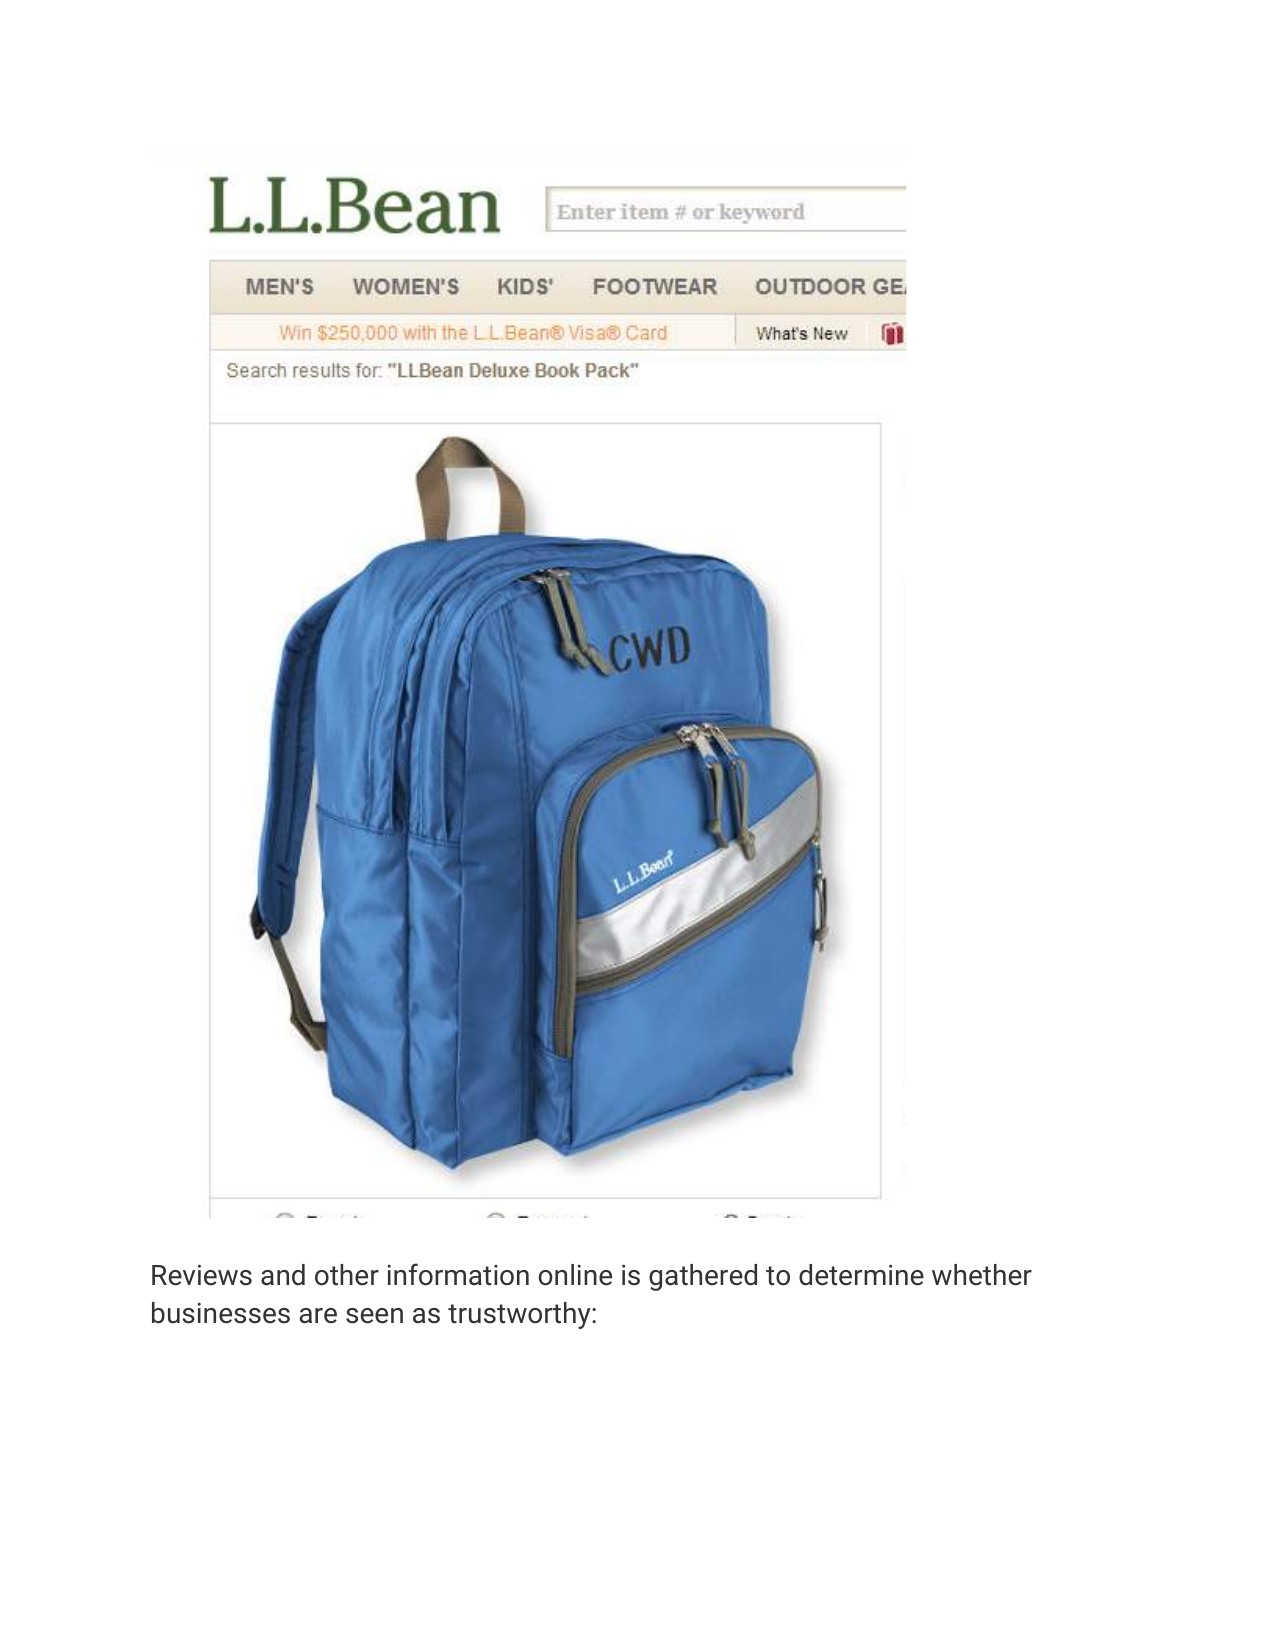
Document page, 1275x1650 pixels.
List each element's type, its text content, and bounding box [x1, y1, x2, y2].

picture [150, 150, 907, 1218]
text Reviews and other information online is gathered to determine whether businesses are seen as trustworthy: [150, 1259, 1125, 1331]
